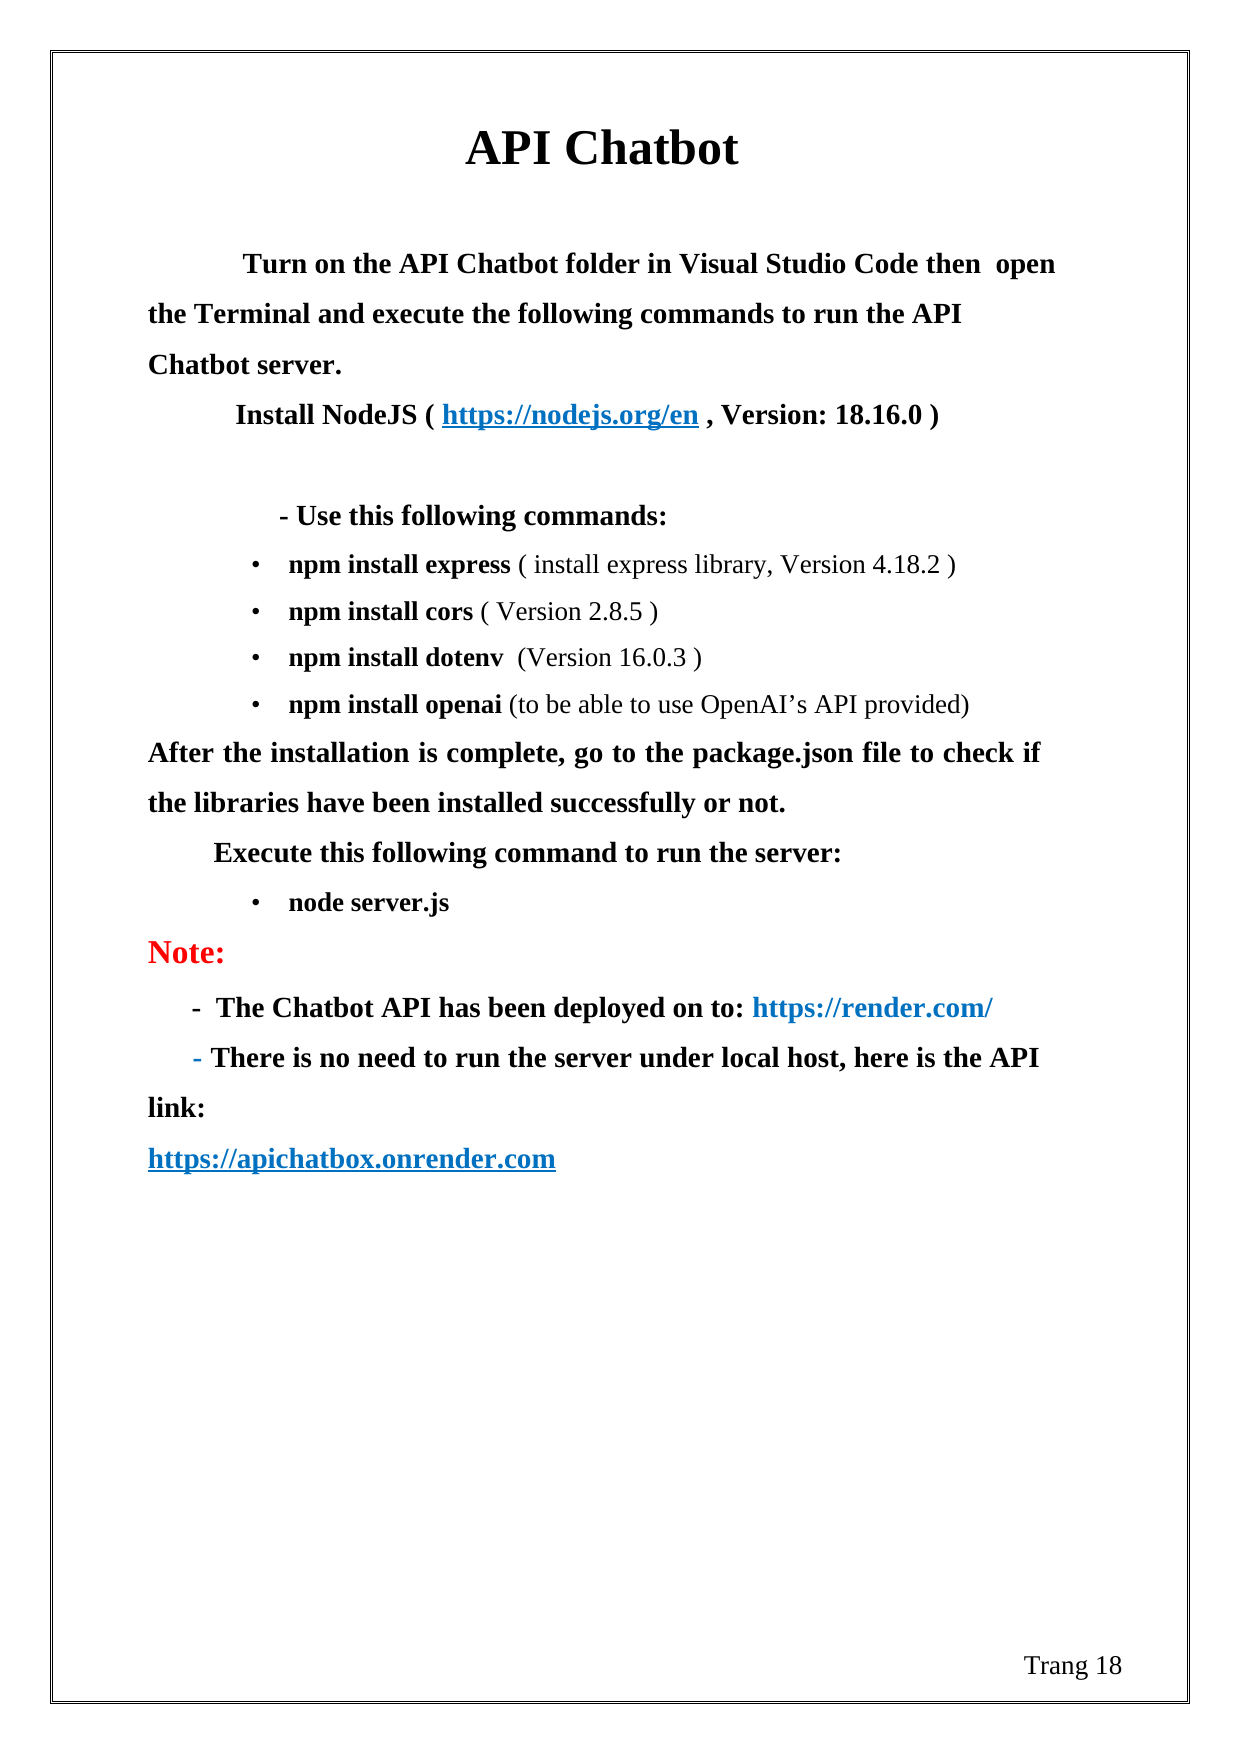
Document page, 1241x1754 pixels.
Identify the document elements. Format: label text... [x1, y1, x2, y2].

text - Use this following commands: [148, 498, 1042, 531]
text After the installation is complete, go to the package.json file to check if the libraries have been installed successfully or not. [148, 735, 1042, 819]
text Install NodeJS ( https://nodejs.org/en , Version: 18.16.0 ) [148, 397, 1042, 431]
text - The Chatbot API has been deployed on to: https://render.com/ [148, 990, 1042, 1023]
list node server.js [251, 886, 1042, 917]
list npm install express ( install express library, Version 4.18.2 ) [251, 548, 1042, 579]
list npm install cors ( Version 2.8.5 ) [251, 595, 1042, 626]
list npm install dotenv (Version 16.0.3 ) [251, 642, 1042, 673]
text Execute this following command to run the server: [148, 836, 1042, 869]
text Note: [148, 932, 1042, 971]
text Turn on the API Chatbot folder in Visual Studio Code then open the Terminal and execute the following commands to run the API Chatbot server. [148, 246, 1057, 381]
list npm install openai (to be able to use OpenAI’s API provided) [251, 688, 1042, 719]
text - There is no need to run the server under local host, here is the API link: [148, 1040, 1042, 1124]
text API Chatbot [148, 118, 1057, 176]
text https://apichatbox.onrender.com [148, 1141, 1042, 1174]
